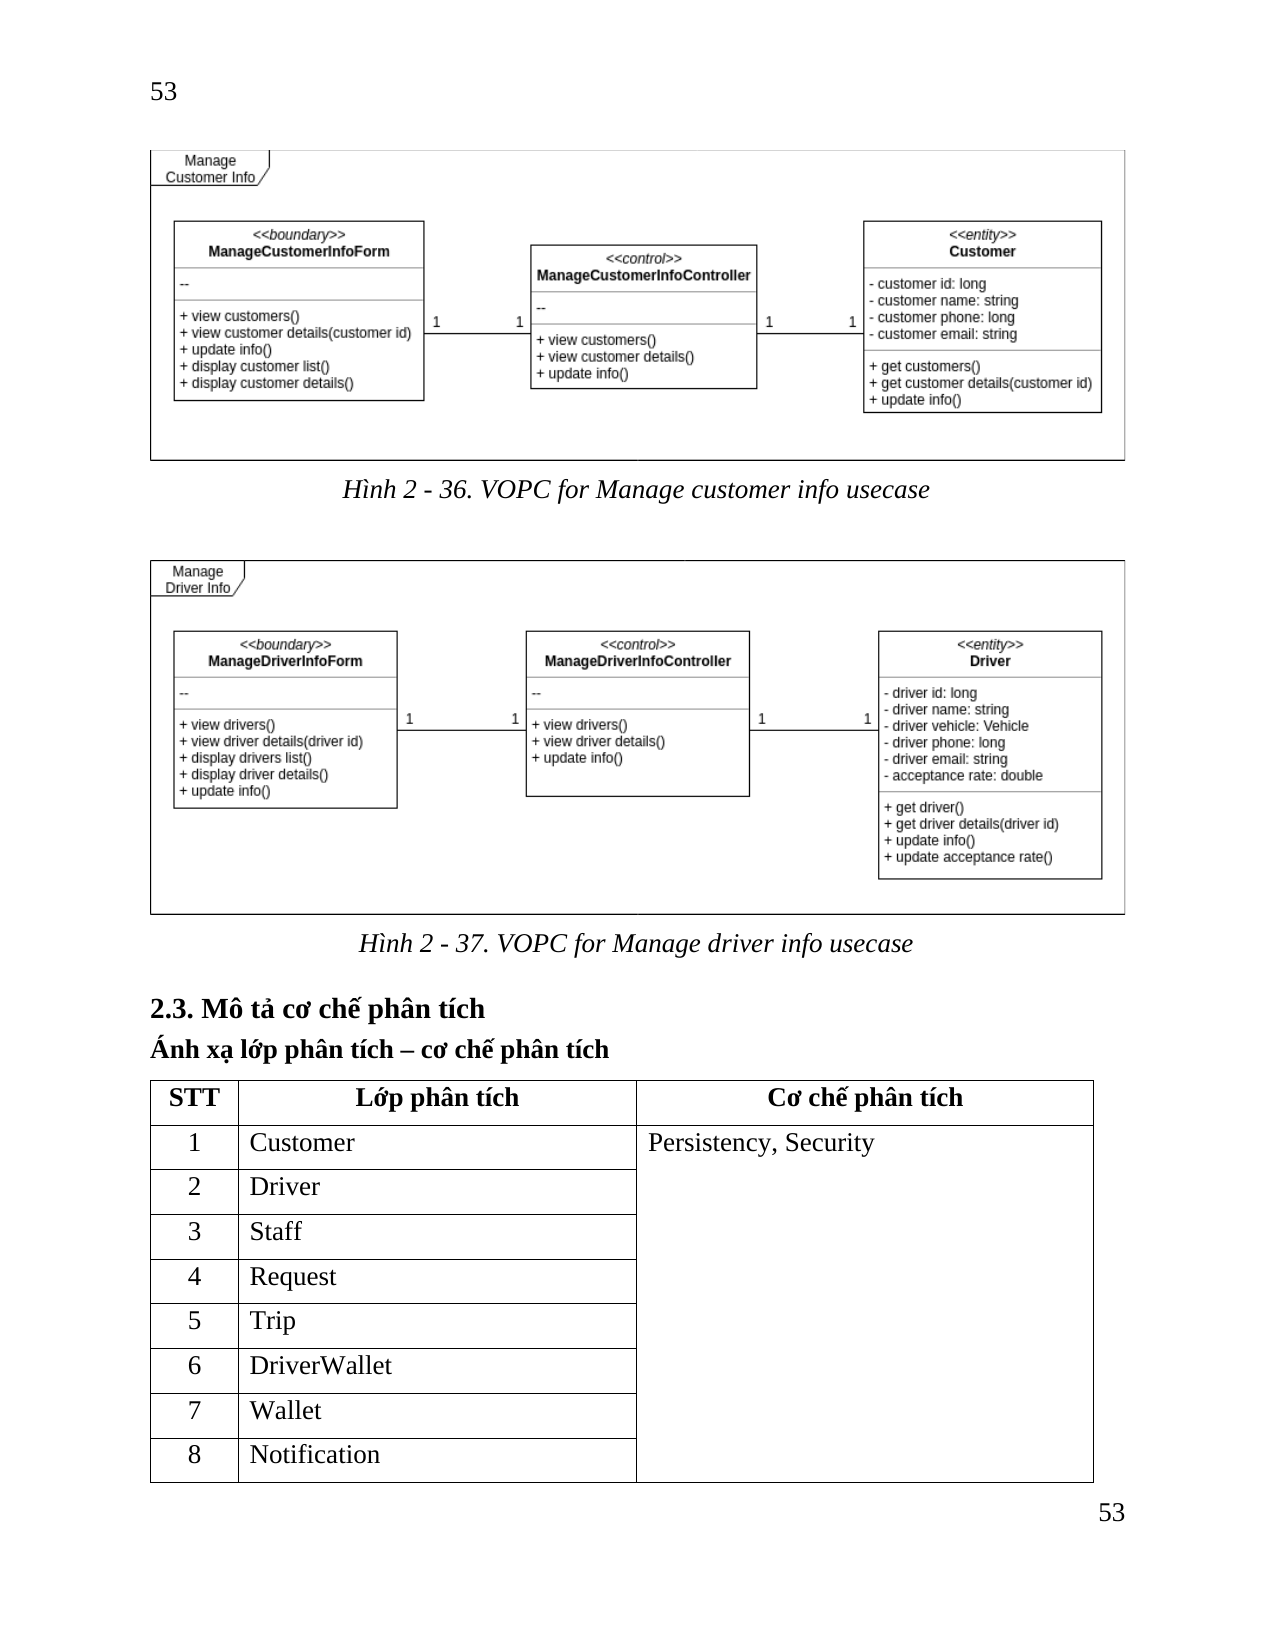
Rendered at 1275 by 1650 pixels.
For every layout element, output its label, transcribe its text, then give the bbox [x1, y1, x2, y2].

table_cell 1 [151, 1126, 238, 1169]
table_cell DriverWallet [239, 1349, 636, 1393]
table_cell Notification [239, 1439, 636, 1482]
table_header Cơ chế phân tích [637, 1081, 1093, 1124]
picture [150, 150, 1125, 461]
table_cell Staff [239, 1215, 636, 1259]
text Hình 2 - 36. VOPC for Manage customer info usecase [150, 473, 1125, 504]
table_cell 6 [151, 1349, 238, 1393]
table_cell Request [239, 1260, 636, 1303]
table_cell 2 [151, 1170, 238, 1214]
table_cell 8 [151, 1439, 238, 1482]
table_cell Trip [239, 1304, 636, 1348]
table_cell 5 [151, 1304, 238, 1348]
table_cell Persistency, Security [637, 1126, 1093, 1482]
picture [150, 560, 1125, 915]
text Hình 2 - 37. VOPC for Manage driver info usecase [150, 927, 1125, 958]
table_header STT [151, 1081, 238, 1124]
table_cell Customer [239, 1126, 636, 1169]
table_header Lớp phân tích [239, 1081, 636, 1124]
table_cell 7 [151, 1394, 238, 1437]
table_cell 3 [151, 1215, 238, 1259]
subtitle 2.3. Mô tả cơ chế phân tích [150, 991, 1125, 1025]
table_cell 4 [151, 1260, 238, 1303]
text Ánh xạ lớp phân tích – cơ chế phân tích [150, 1033, 1125, 1064]
table_cell Wallet [239, 1394, 636, 1437]
table_cell Driver [239, 1170, 636, 1214]
